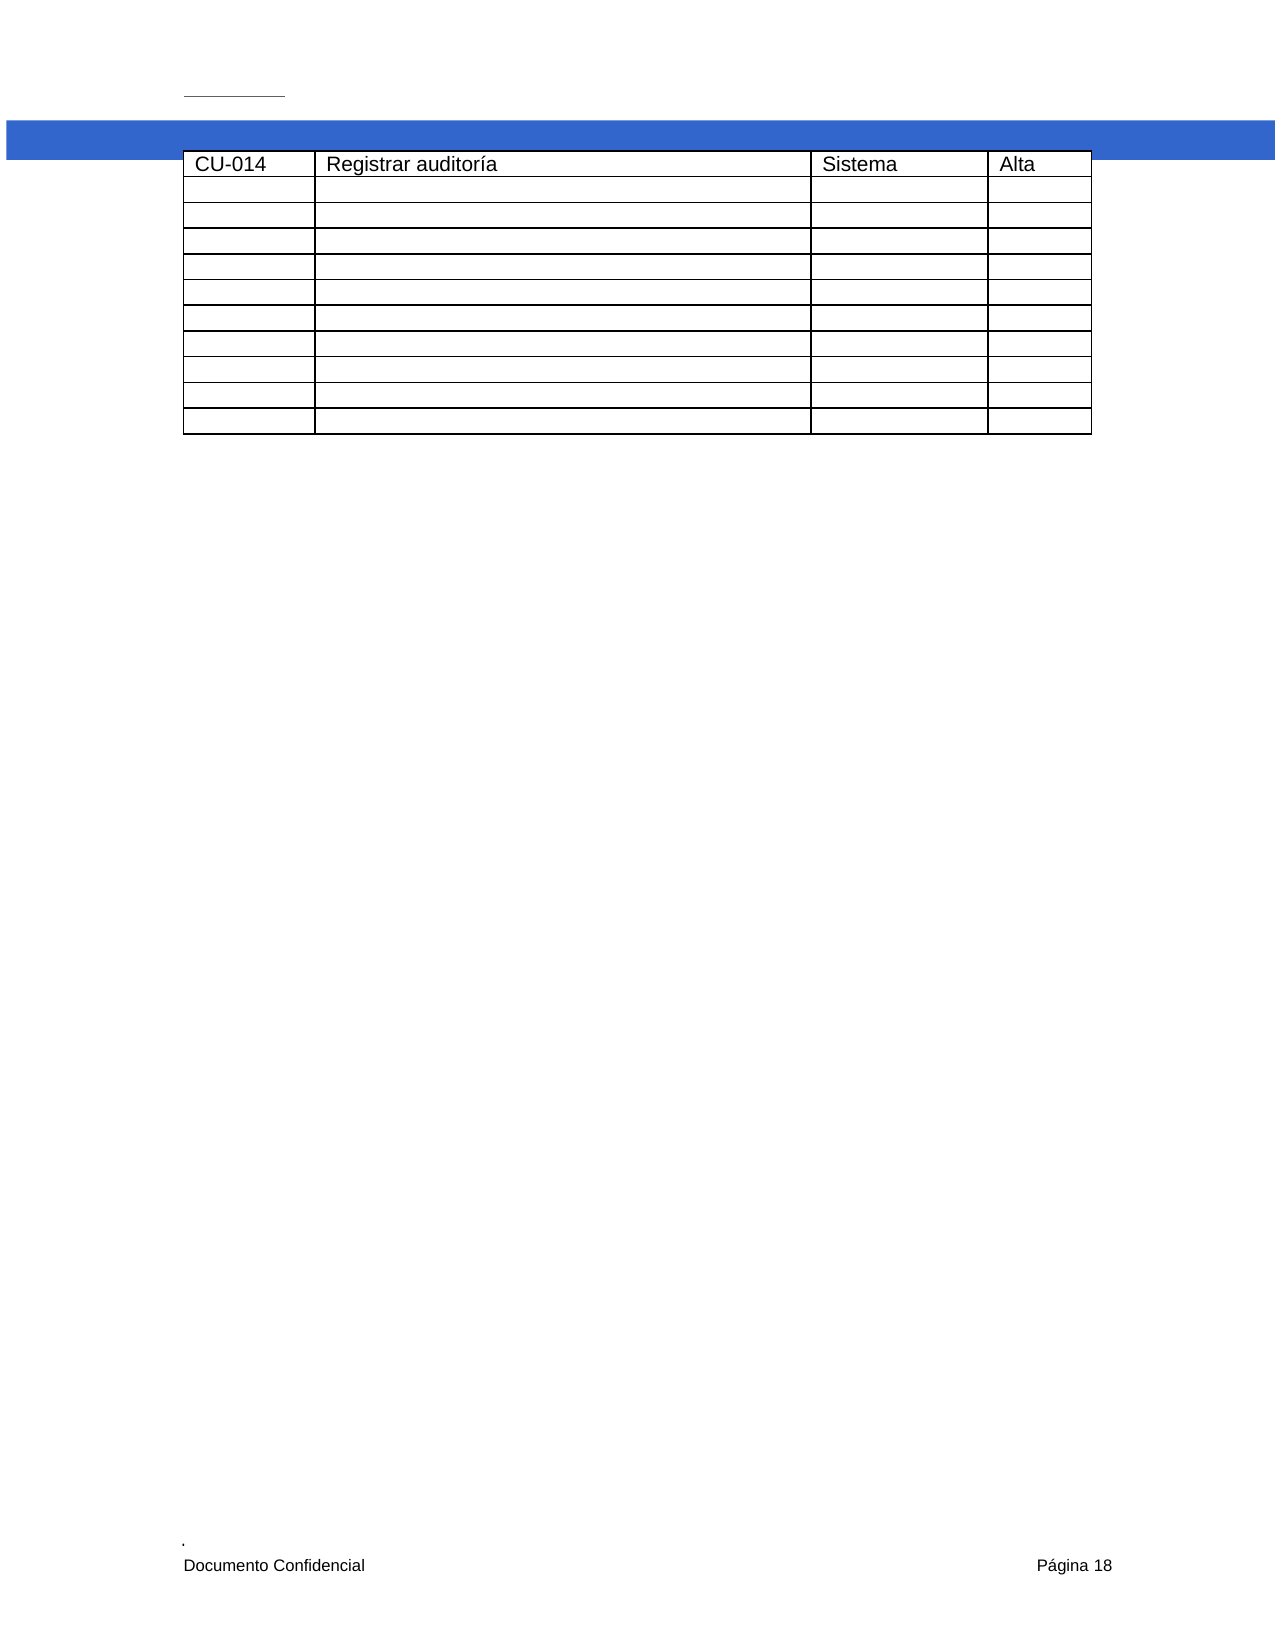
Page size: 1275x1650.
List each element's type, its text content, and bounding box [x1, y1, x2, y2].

table_cell [316, 255, 810, 279]
table_cell [316, 409, 810, 433]
table_cell [316, 306, 810, 330]
table_cell [316, 280, 810, 304]
table_cell [184, 280, 314, 304]
table_cell [989, 306, 1091, 330]
table_cell [812, 255, 987, 279]
table_cell [812, 332, 987, 356]
table_cell [184, 409, 314, 433]
table_cell Sistema [812, 152, 987, 176]
table_cell [989, 255, 1091, 279]
table_cell [316, 332, 810, 356]
table_cell CU-014 [184, 152, 314, 176]
table_cell [989, 229, 1091, 253]
table_cell [316, 357, 810, 382]
table_cell [316, 383, 810, 407]
table_cell [812, 383, 987, 407]
table_cell [989, 203, 1091, 227]
table_cell [812, 203, 987, 227]
table_cell [812, 409, 987, 433]
table_cell [184, 332, 314, 356]
table_cell Alta [989, 152, 1091, 176]
table_cell [184, 383, 314, 407]
table_cell [989, 383, 1091, 407]
table_cell [812, 177, 987, 201]
table_cell [812, 306, 987, 330]
table_cell [184, 229, 314, 253]
table_cell [812, 229, 987, 253]
table_cell [184, 357, 314, 382]
table_cell [989, 177, 1091, 201]
table_cell [989, 280, 1091, 304]
table_cell [316, 203, 810, 227]
table_cell [184, 203, 314, 227]
table_cell [989, 409, 1091, 433]
table_cell [184, 177, 314, 201]
table_cell Registrar auditoría [316, 152, 810, 176]
table_cell [316, 229, 810, 253]
table_cell [316, 177, 810, 201]
table_cell [184, 255, 314, 279]
table_cell [989, 332, 1091, 356]
table_cell [989, 357, 1091, 382]
table_cell [184, 306, 314, 330]
table_cell [812, 357, 987, 382]
table_cell [812, 280, 987, 304]
